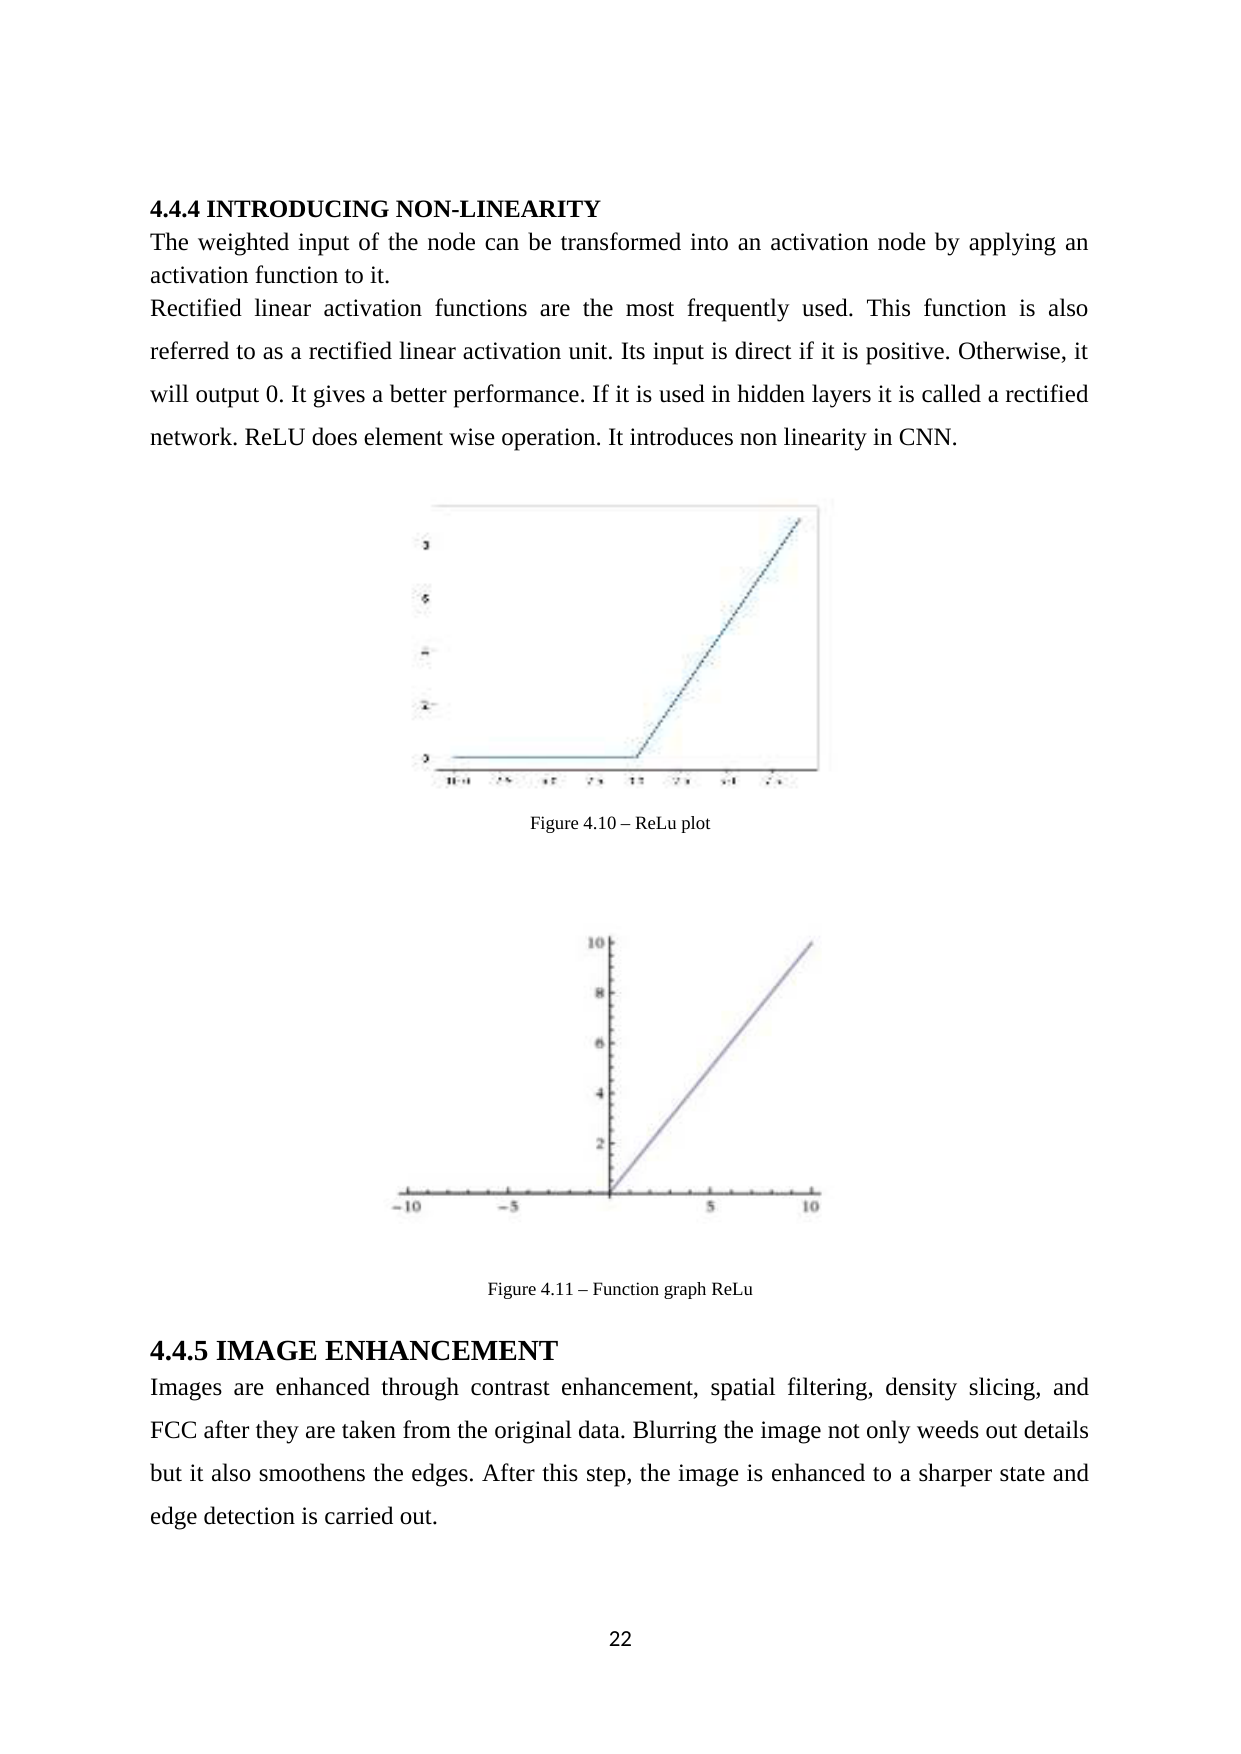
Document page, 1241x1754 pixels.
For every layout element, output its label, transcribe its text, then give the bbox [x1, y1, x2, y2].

text Rectified linear activation functions are the most frequently used. This function is also referred to as a rectified linear activation unit. Its input is direct if it is positive. Otherwise, it will output 0. It gives a better performance. If it is used in hidden layers it is called a rectified network. ReLU does element wise operation. It introduces non linearity in CNN. [150, 293, 1090, 451]
text The weighted input of the node can be transformed into an activation node by applying an activation function to it. [150, 227, 1090, 289]
picture [374, 465, 866, 808]
text Figure 4.11 – Function graph ReLu [150, 1278, 1090, 1299]
text 4.4.4 INTRODUCING NON-LINEARITY [150, 194, 1090, 223]
text 4.4.5 IMAGE ENHANCEMENT [150, 1333, 1090, 1367]
text Images are enhanced through contrast enhancement, spatial filtering, density slicing, and FCC after they are taken from the original data. Blurring the image not only weeds out details but it also smoothens the edges. After this step, the image is enhanced to a sharper state and edge detection is carried out. [150, 1372, 1090, 1530]
text Figure 4.10 – ReLu plot [150, 812, 1090, 833]
picture [346, 836, 894, 1274]
